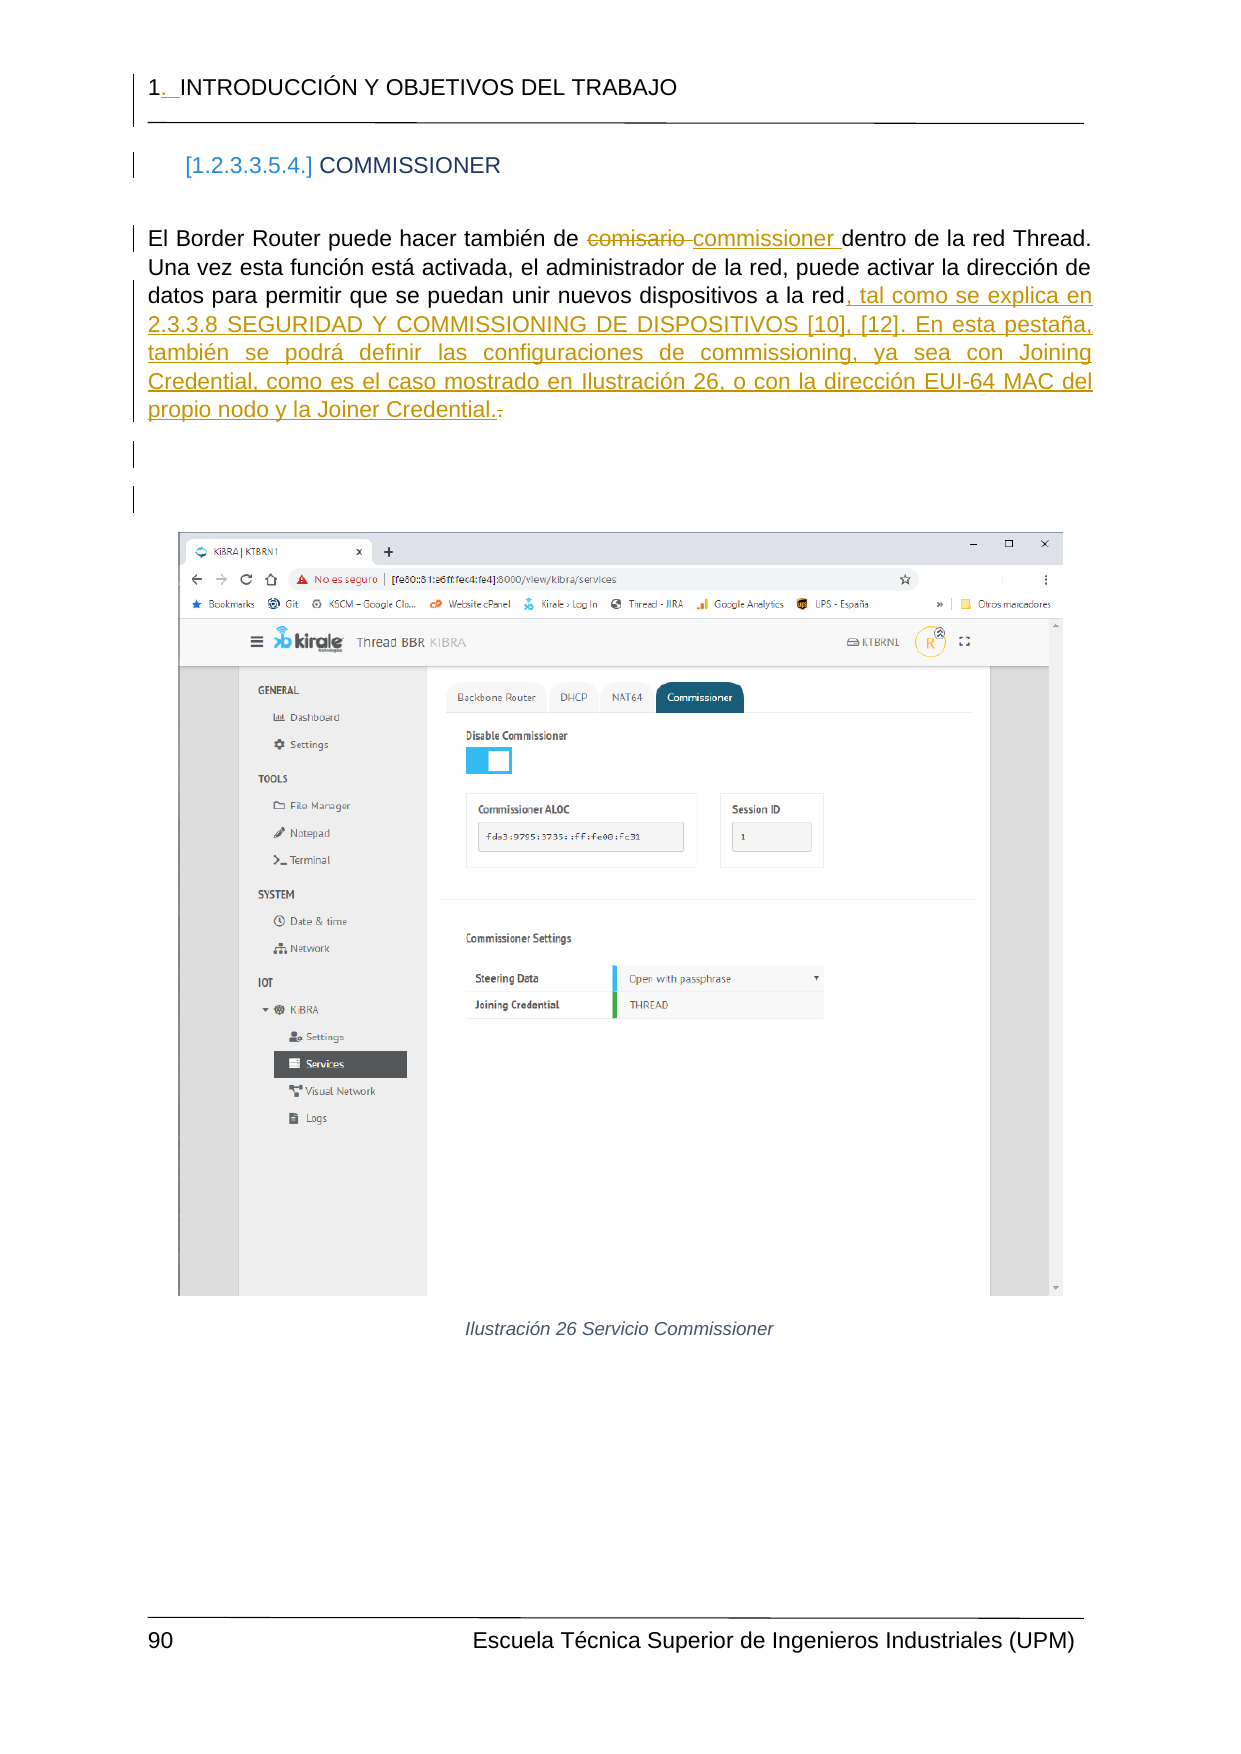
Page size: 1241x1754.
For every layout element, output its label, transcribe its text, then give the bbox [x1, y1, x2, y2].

text El Border Router puede hacer también de dentro de la red Thread. Una vez esta función está activada, el administrador de la red, puede activar la dirección de datos para permitir que se puedan unir nuevos dispositivos a la red [148, 335, 1092, 362]
text El Border Router puede hacer también de dentro de la red Thread. Una vez esta función está activada, el administrador de la red, puede activar la dirección de datos para permitir que se puedan unir nuevos dispositivos a la red [148, 392, 1092, 422]
text El Border Router puede hacer también de dentro de la red Thread. Una vez esta función está activada, el administrador de la red, puede activar la dirección de datos para permitir que se puedan unir nuevos dispositivos a la red [148, 363, 1092, 390]
text El Border Router puede hacer también de dentro de la red Thread. Una vez esta función está activada, el administrador de la red, puede activar la dirección de datos para permitir que se puedan unir nuevos dispositivos a la red [148, 225, 1092, 334]
subtitle COMMISSIONER [185, 152, 1092, 178]
picture [177, 531, 1063, 1298]
